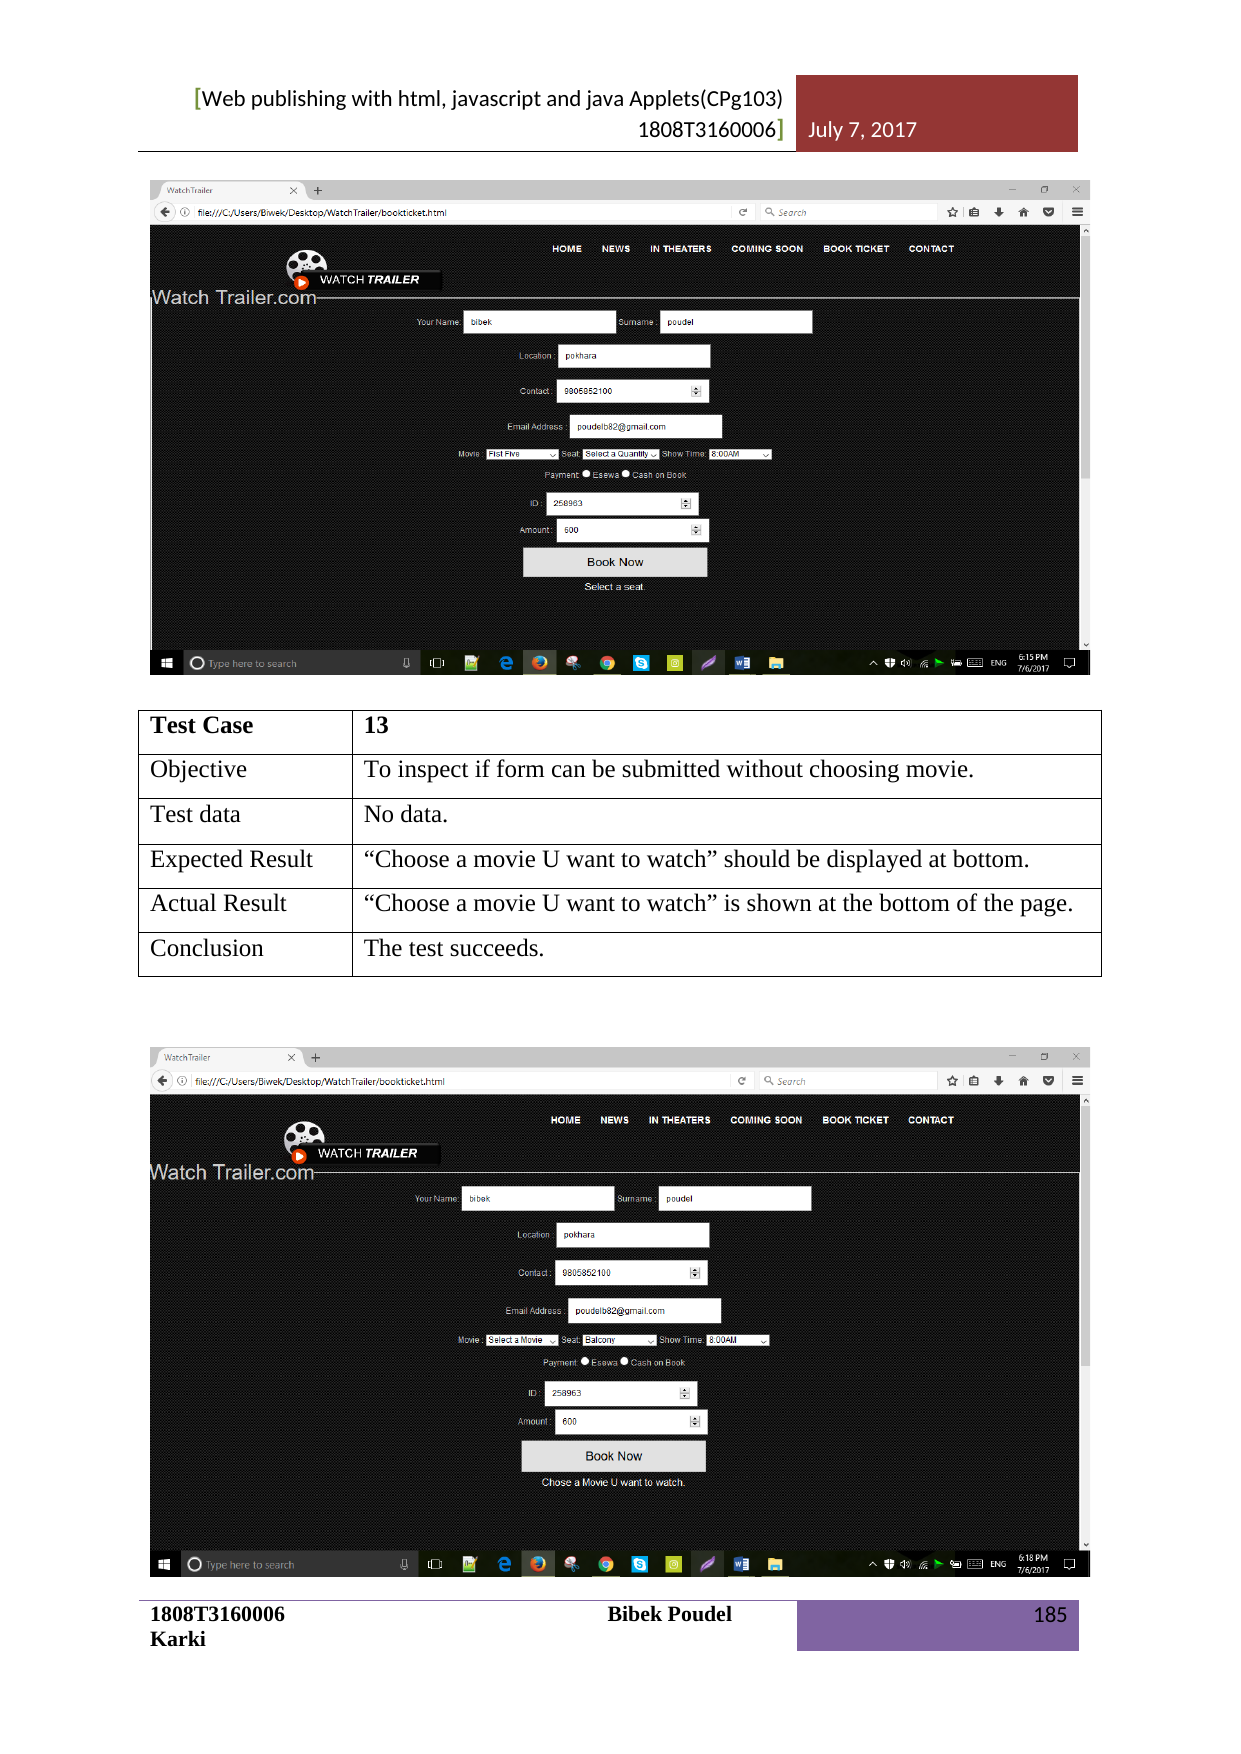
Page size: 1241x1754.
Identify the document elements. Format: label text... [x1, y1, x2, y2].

table_cell The test succeeds. [353, 933, 1101, 976]
picture [150, 1047, 1091, 1577]
table_cell Conclusion [139, 933, 352, 976]
table_cell “Choose a movie U want to watch” should be displayed at bottom. [353, 845, 1101, 887]
table_cell Objective [139, 755, 352, 798]
table_cell To inspect if form can be submitted without choosing movie. [353, 755, 1101, 798]
table_cell Expected Result [139, 845, 352, 887]
table_cell Test data [139, 799, 352, 843]
picture [150, 180, 1091, 675]
table_cell Actual Result [139, 889, 352, 932]
table_header Test Case [139, 711, 352, 753]
table_cell No data. [353, 799, 1101, 843]
table_header 13 [353, 711, 1101, 753]
table_cell “Choose a movie U want to watch” is shown at the bottom of the page. [353, 889, 1101, 932]
